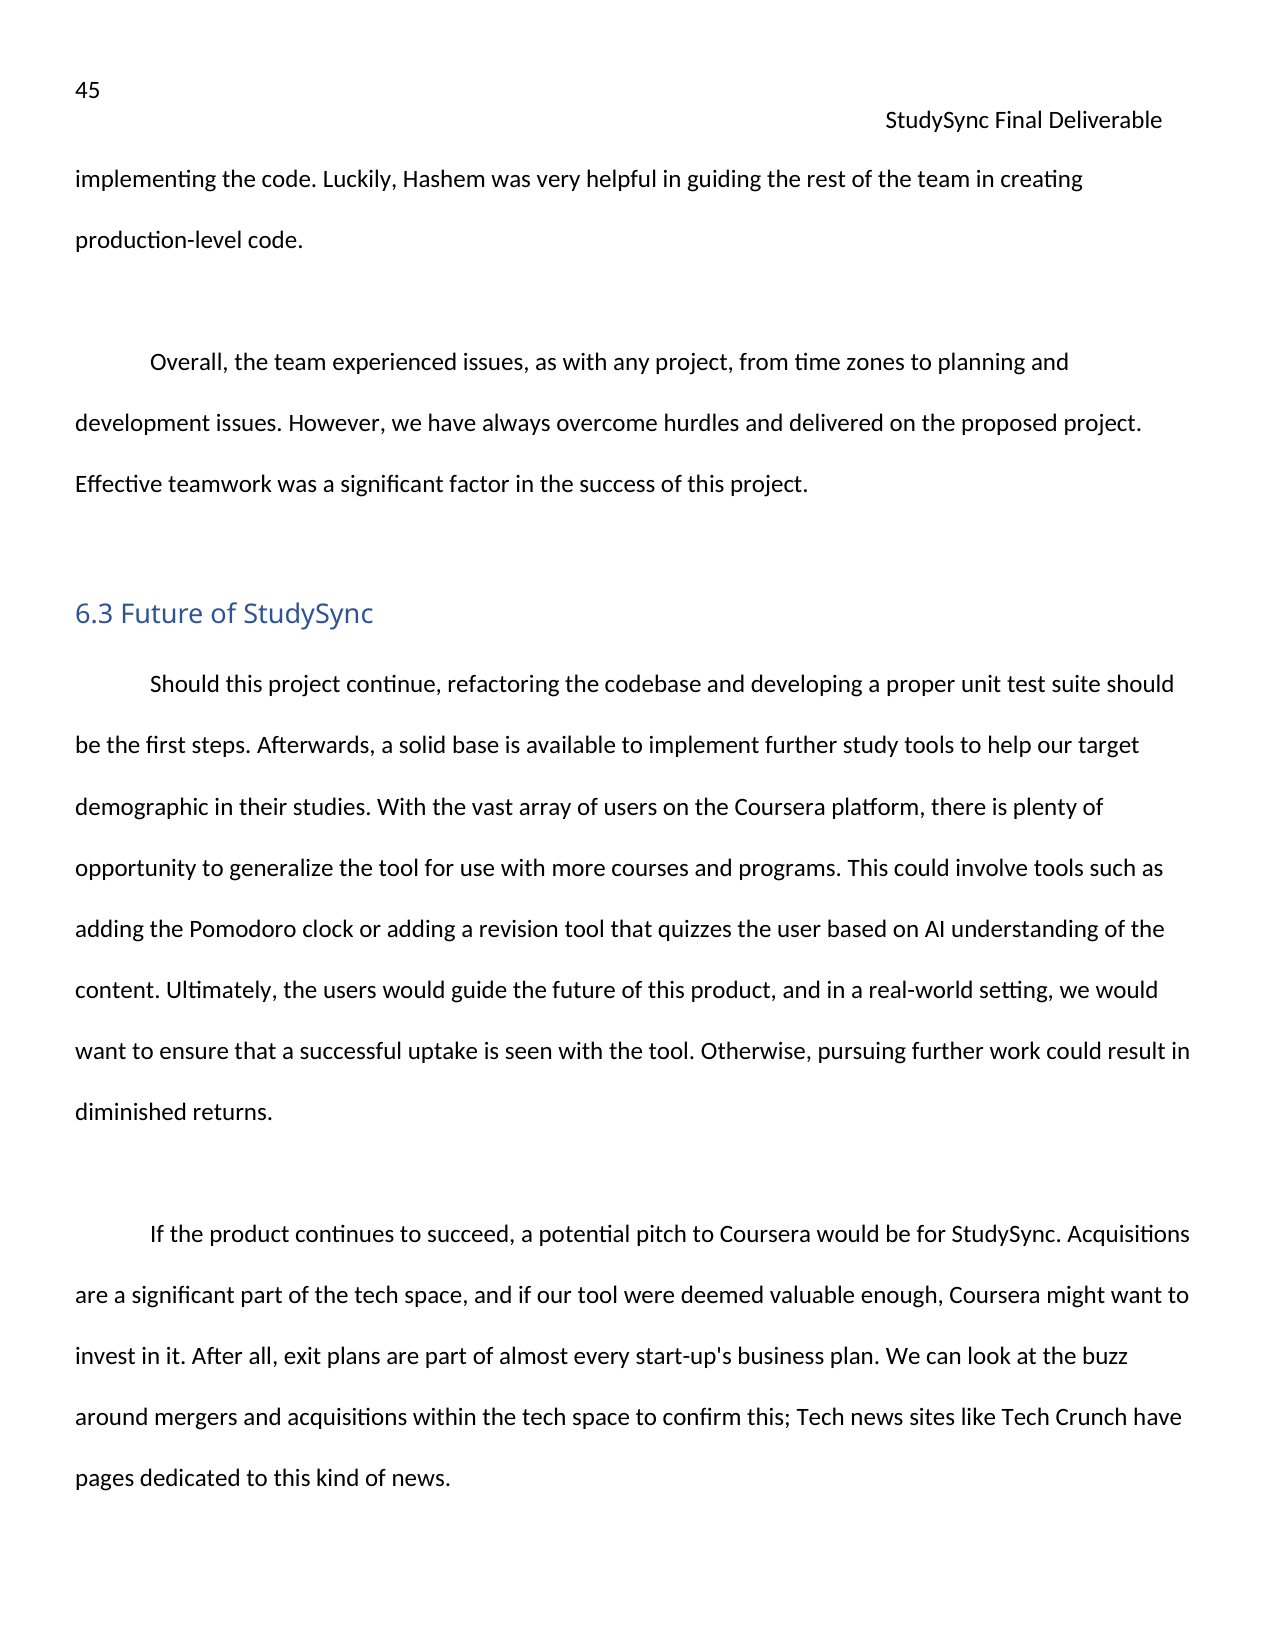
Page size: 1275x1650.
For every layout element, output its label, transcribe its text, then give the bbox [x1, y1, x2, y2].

subtitle 6.3 Future of StudySync [75, 595, 1200, 632]
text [75, 163, 1200, 255]
text If the product continues to succeed, a potential pitch to Coursera would be for StudySync. Acquisitions are a significant part of the tech space, and if our tool were deemed valuable enough, Coursera might want to invest in it. After all, exit plans are part of almost every start-up's business plan. We can look at the buzz around mergers and acquisitions within the tech space to confirm this; Tech news sites like Tech Crunch have pages dedicated to this kind of news. [75, 1218, 1200, 1493]
text Overall, the team experienced issues, as with any project, from time zones to planning and development issues. However, we have always overcome hurdles and delivered on the proposed project. Effective teamwork was a significant factor in the success of this project. [75, 347, 1200, 499]
text Should this project continue, refactoring the codebase and developing a proper unit test suite should be the first steps. Afterwards, a solid base is available to implement further study tools to help our target demographic in their studies. With the vast array of users on the Coursera platform, there is plenty of opportunity to generalize the tool for use with more courses and programs. This could involve tools such as adding the Pomodoro clock or adding a revision tool that quizzes the user based on AI understanding of the content. Ultimately, the users would guide the future of this product, and in a real-world setting, we would want to ensure that a successful uptake is seen with the tool. Otherwise, pursuing further work could result in diminished returns. [75, 669, 1200, 1126]
